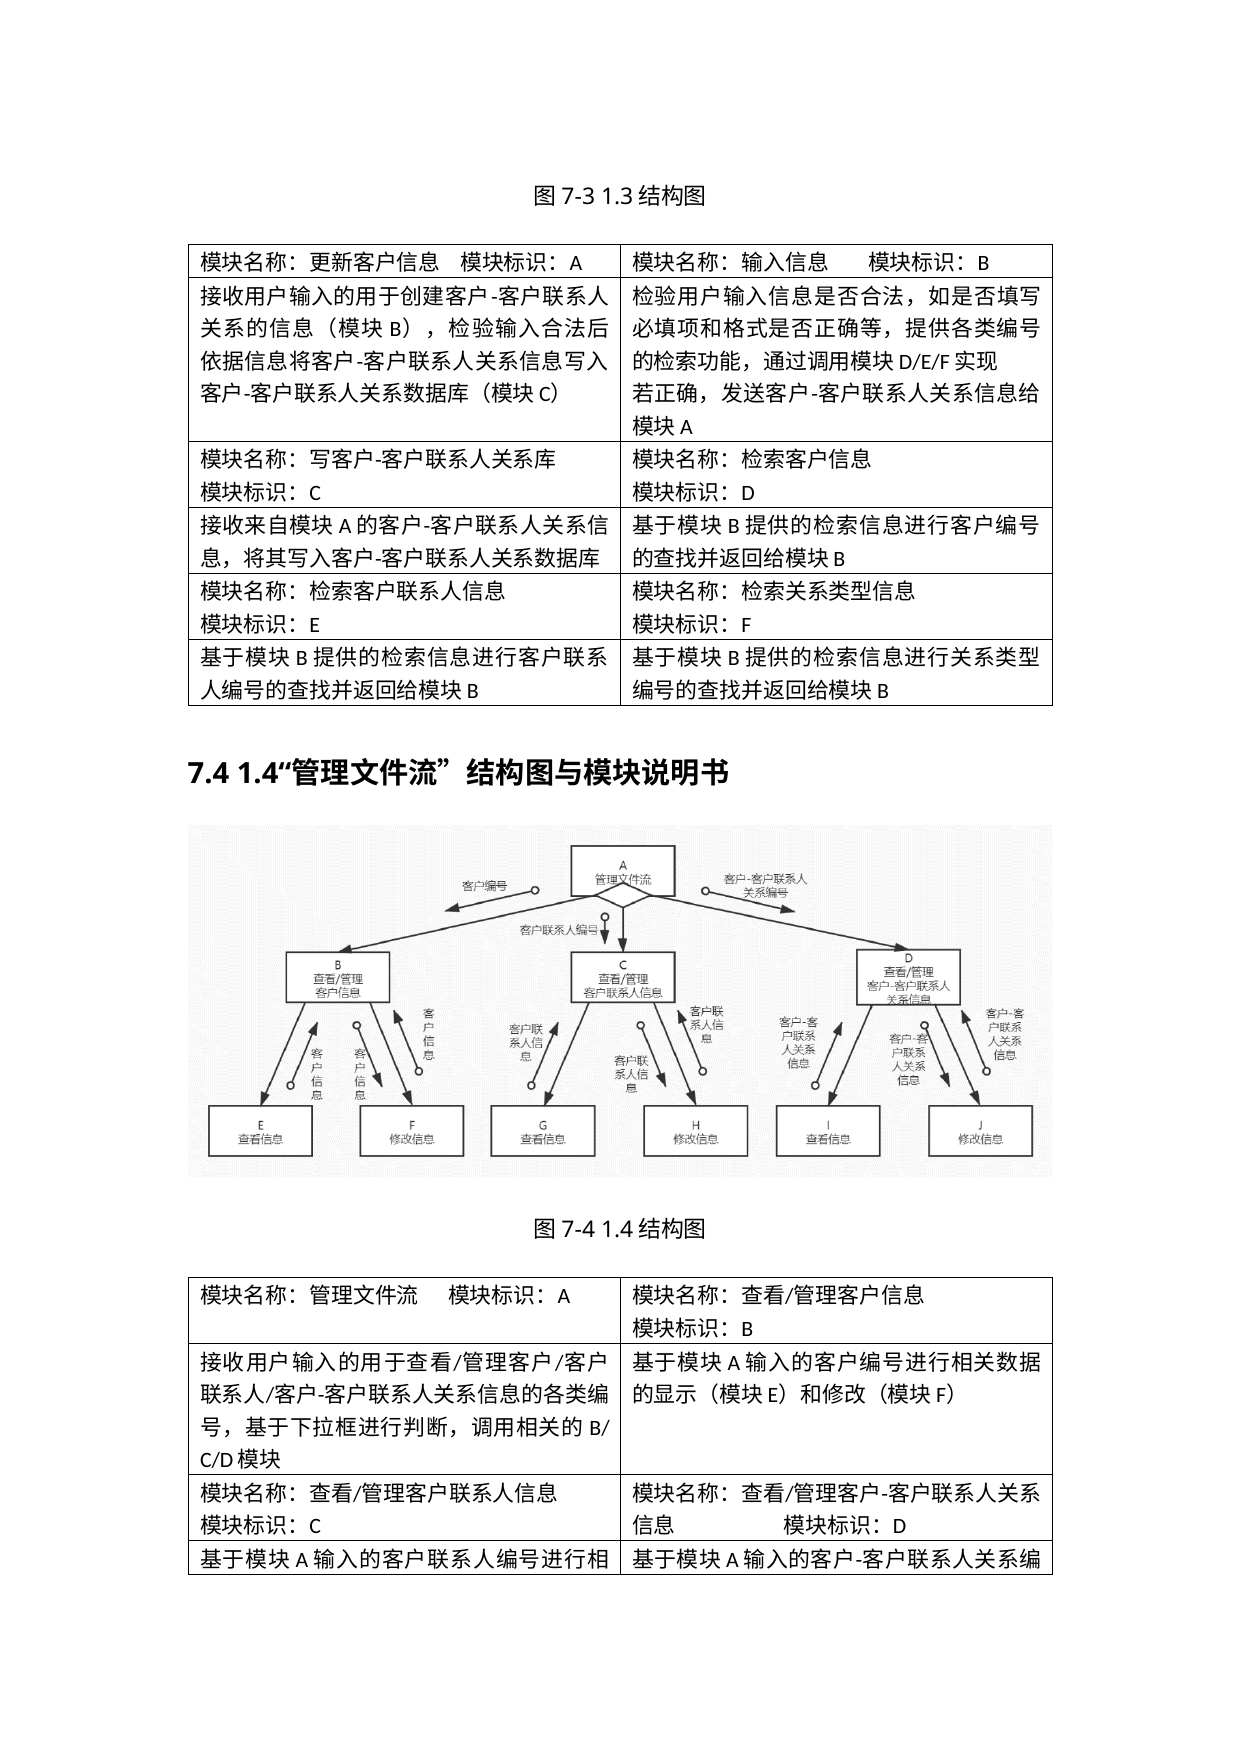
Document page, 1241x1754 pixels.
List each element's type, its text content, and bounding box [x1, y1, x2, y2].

table_cell 模块名称：写客户-客户联系人关系库 模块标识：C [189, 442, 620, 507]
table_cell 模块名称：检索客户联系人信息 模块标识：E [189, 574, 620, 639]
table_cell 接收用户输入的用于查看/管理客户/客户联系人/客户-客户联系人关系信息的各类编号，基于下拉框进行判断，调用相关的B/C/D模块 [189, 1344, 620, 1474]
table_cell 模块名称：检索关系类型信息 模块标识：F [621, 574, 1052, 639]
table_header 模块名称：输入信息 模块标识：B [621, 245, 1052, 277]
picture [187, 824, 1053, 1177]
table_cell 模块名称：检索客户信息 模块标识：D [621, 442, 1052, 507]
table_cell 接收来自模块A的客户-客户联系人关系信息，将其写入客户-客户联系人关系数据库 [189, 508, 620, 573]
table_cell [189, 1541, 620, 1574]
table_header 模块名称：更新客户信息 模块标识：A [189, 245, 620, 277]
table_cell 基于模块A输入的客户编号进行相关数据的显示（模块E）和修改（模块F） [621, 1344, 1052, 1474]
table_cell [621, 1541, 1052, 1574]
table_cell 基于模块B提供的检索信息进行客户编号的查找并返回给模块B [621, 508, 1052, 573]
table_cell 模块名称：查看/管理客户-客户联系人关系信息 模块标识：D [621, 1475, 1052, 1540]
text 图7-3 1.3结构图 [187, 162, 1053, 227]
table_header 模块名称：管理文件流 模块标识：A [189, 1278, 620, 1343]
text 7.4 1.4“管理文件流”结构图与模块说明书 [187, 738, 1053, 803]
table_cell 接收用户输入的用于创建客户-客户联系人关系的信息（模块B），检验输入合法后依据信息将客户-客户联系人关系信息写入客户-客户联系人关系数据库（模块C） [189, 278, 620, 441]
table_cell 模块名称：查看/管理客户联系人信息 模块标识：C [189, 1475, 620, 1540]
table_cell 基于模块B提供的检索信息进行客户联系人编号的查找并返回给模块B [189, 640, 620, 705]
text 图7-4 1.4结构图 [187, 1195, 1053, 1260]
table_header 模块名称：查看/管理客户信息 模块标识：B [621, 1278, 1052, 1343]
table_cell 基于模块B提供的检索信息进行关系类型编号的查找并返回给模块B [621, 640, 1052, 705]
table_cell 检验用户输入信息是否合法，如是否填写必填项和格式是否正确等，提供各类编号的检索功能，通过调用模块D/E/F实现 若正确，发送客户-客户联系人关系信息给模块A [621, 278, 1052, 441]
